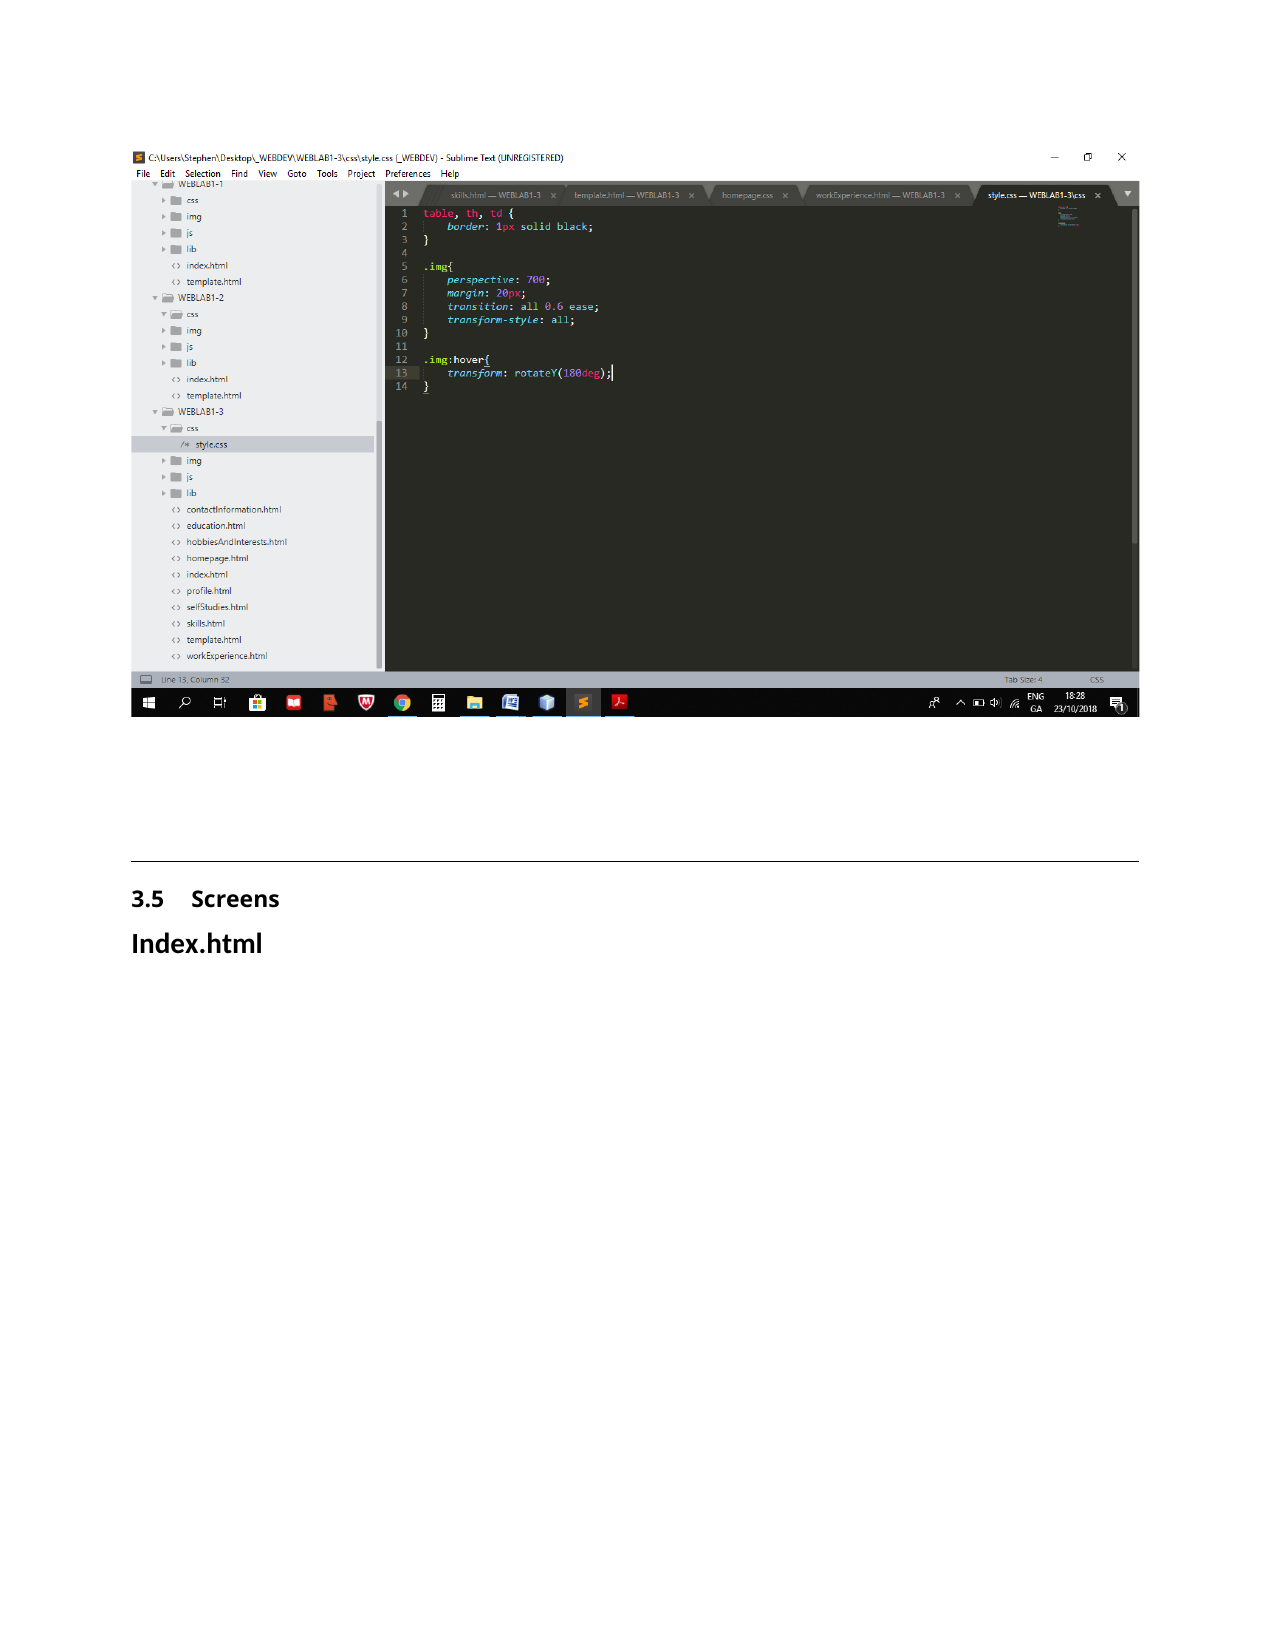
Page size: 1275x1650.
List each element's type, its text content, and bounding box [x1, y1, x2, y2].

subtitle Screens [131, 862, 1139, 914]
text Index.html [131, 925, 1139, 961]
picture [131, 150, 1140, 717]
